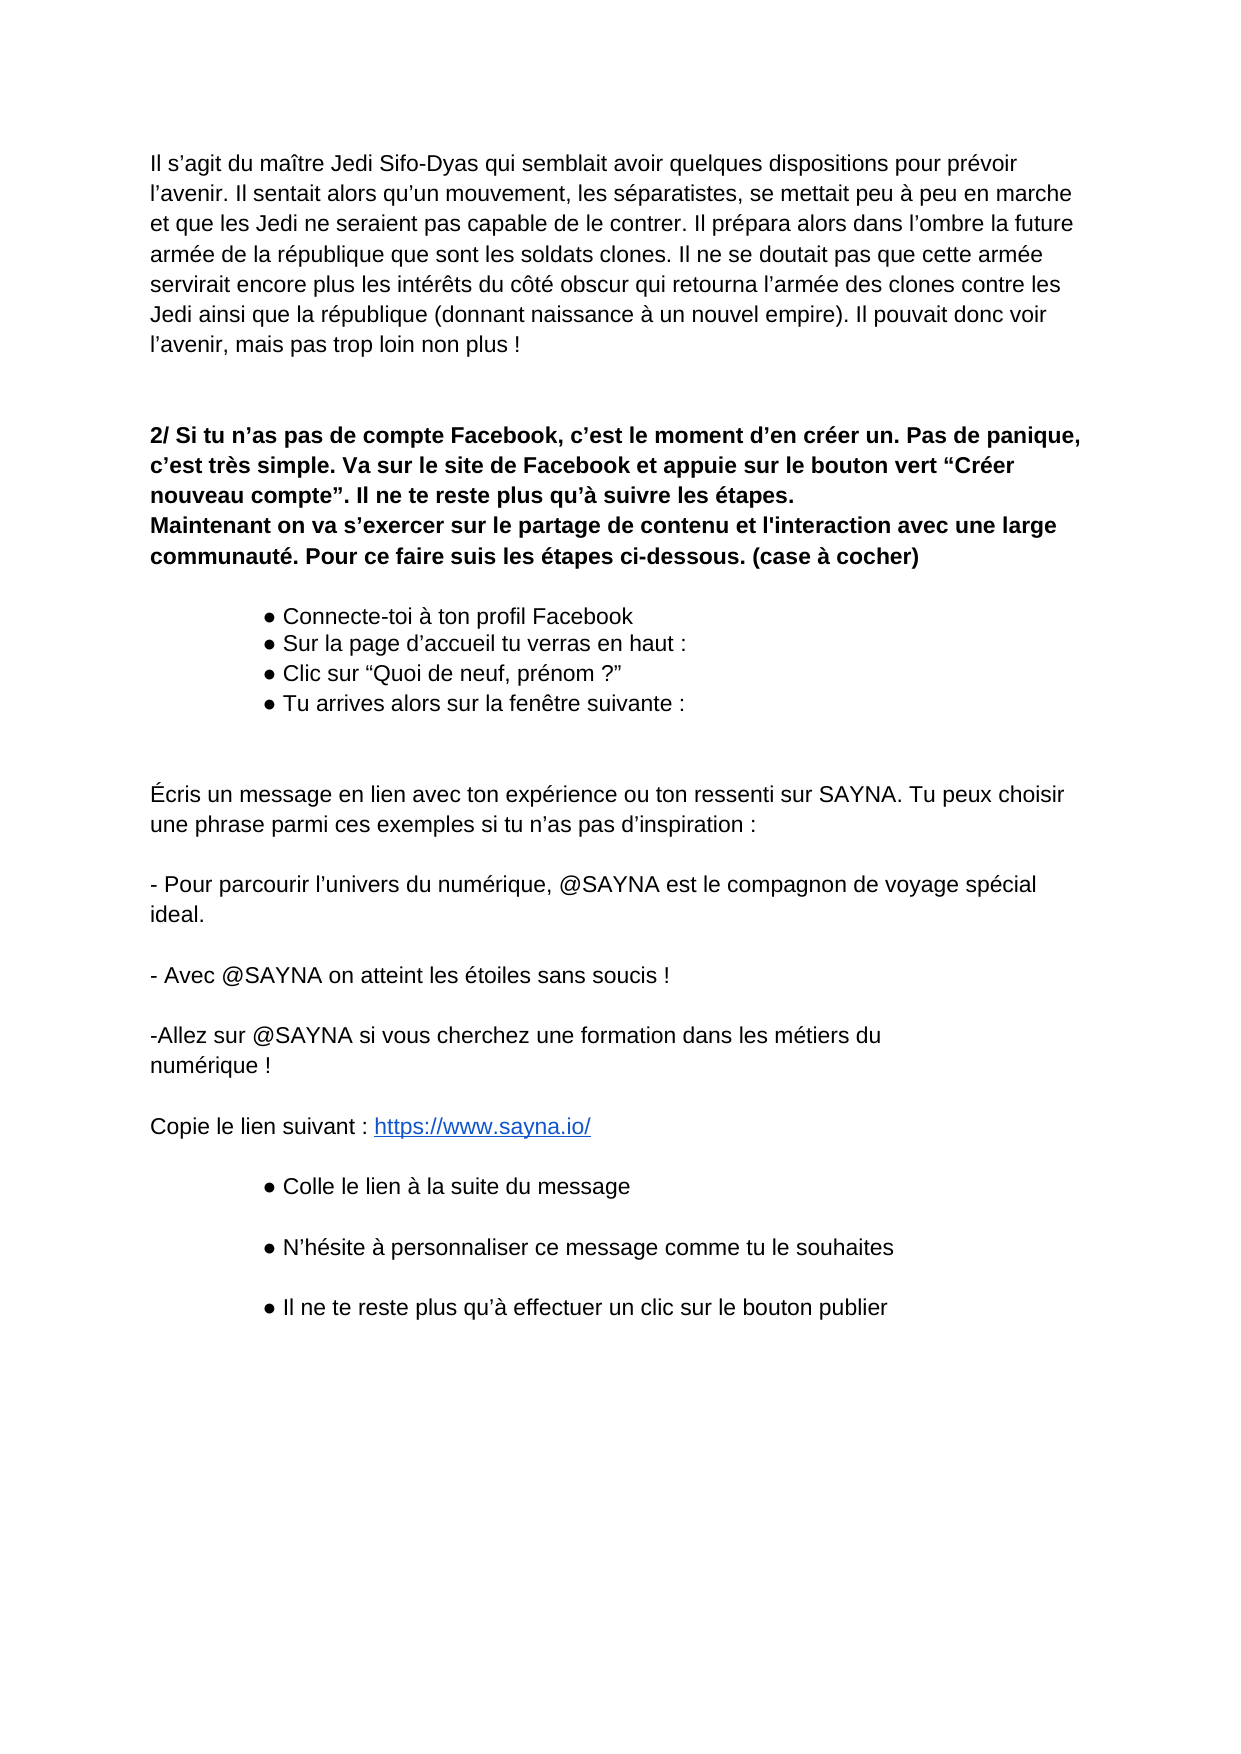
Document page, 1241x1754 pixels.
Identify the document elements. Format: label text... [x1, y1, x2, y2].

text Il s’agit du maître Jedi Sifo-Dyas qui semblait avoir quelques dispositions pour prévoir [150, 150, 1090, 176]
text -Allez sur @SAYNA si vous cherchez une formation dans les métiers du [150, 1022, 1090, 1048]
text c’est très simple. Va sur le site de Facebook et appuie sur le bouton vert “Créer [150, 452, 1090, 478]
text et que les Jedi ne seraient pas capable de le contrer. Il prépara alors dans l’ombre la future [150, 210, 1090, 237]
text servirait encore plus les intérêts du côté obscur qui retourna l’armée des clones contre les [150, 271, 1090, 297]
list ● Tu arrives alors sur la fenêtre suivante : [262, 690, 1090, 716]
text l’avenir. Il sentait alors qu’un mouvement, les séparatistes, se mettait peu à peu en marche [150, 180, 1090, 207]
text armée de la république que sont les soldats clones. Il ne se doutait pas que cette armée [150, 241, 1090, 267]
text 2/ Si tu n’as pas de compte Facebook, c’est le moment d’en créer un. Pas de panique, [150, 422, 1090, 448]
text - Pour parcourir l’univers du numérique, @SAYNA est le compagnon de voyage spécial ideal. [150, 871, 1090, 928]
list ● Connecte-toi à ton profil Facebook [262, 603, 1090, 629]
text numérique ! [150, 1052, 1090, 1079]
text nouveau compte”. Il ne te reste plus qu’à suivre les étapes. [150, 482, 1090, 509]
text Maintenant on va s’exercer sur le partage de contenu et l'interaction avec une large [150, 512, 1090, 539]
text communauté. Pour ce faire suis les étapes ci-dessous. (case à cocher) [150, 543, 1090, 569]
list ● Clic sur “Quoi de neuf, prénom ?” [262, 660, 1090, 686]
text Copie le lien suivant : https://www.sayna.io/ [150, 1113, 1090, 1139]
text Jedi ainsi que la république (donnant naissance à un nouvel empire). Il pouvait donc voir [150, 301, 1090, 327]
list ● Sur la page d’accueil tu verras en haut : [262, 629, 1090, 656]
list ● Colle le lien à la suite du message [262, 1173, 1090, 1199]
text l’avenir, mais pas trop loin non plus ! [150, 331, 1090, 358]
text - Avec @SAYNA on atteint les étoiles sans soucis ! [150, 962, 1090, 988]
text Écris un message en lien avec ton expérience ou ton ressenti sur SAYNA. Tu peux choisir une phrase parmi ces exemples si tu n’as pas d’inspiration : [150, 781, 1090, 837]
list ● N’hésite à personnaliser ce message comme tu le souhaites [262, 1234, 1090, 1260]
list ● Il ne te reste plus qu’à effectuer un clic sur le bouton publier [262, 1294, 1090, 1320]
